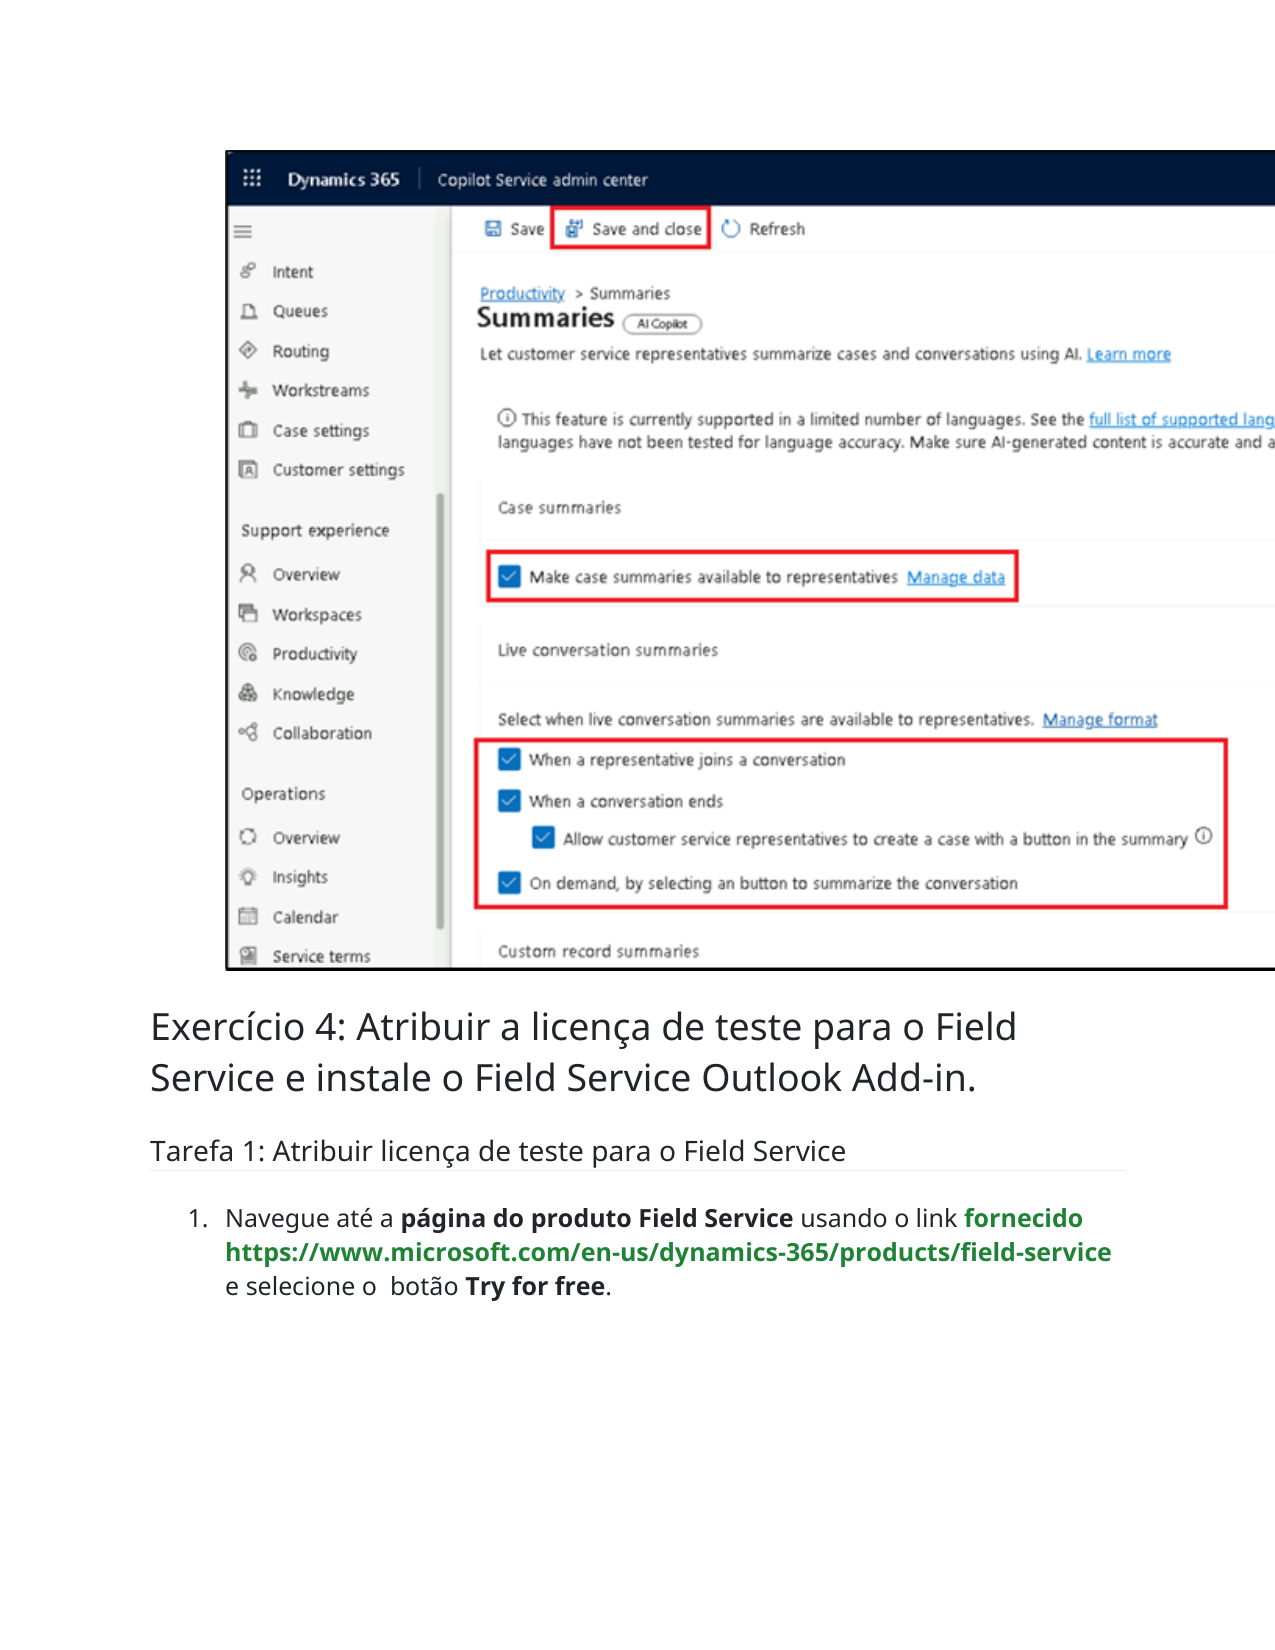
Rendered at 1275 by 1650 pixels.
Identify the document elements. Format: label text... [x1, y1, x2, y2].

picture [225, 150, 1275, 971]
list Navegue até a página do produto Field Service usando o link fornecido https://www.microsoft.com/en-us/dynamics-365/products/field-service e selecione o botão Try for free. [187, 1200, 1125, 1302]
text Tarefa 1: Atribuir licença de teste para o Field Service [150, 1131, 1125, 1170]
text Exercício 4: Atribuir a licença de teste para o Field Service e instale o Field Service Outlook Add-in. [150, 1000, 1125, 1102]
